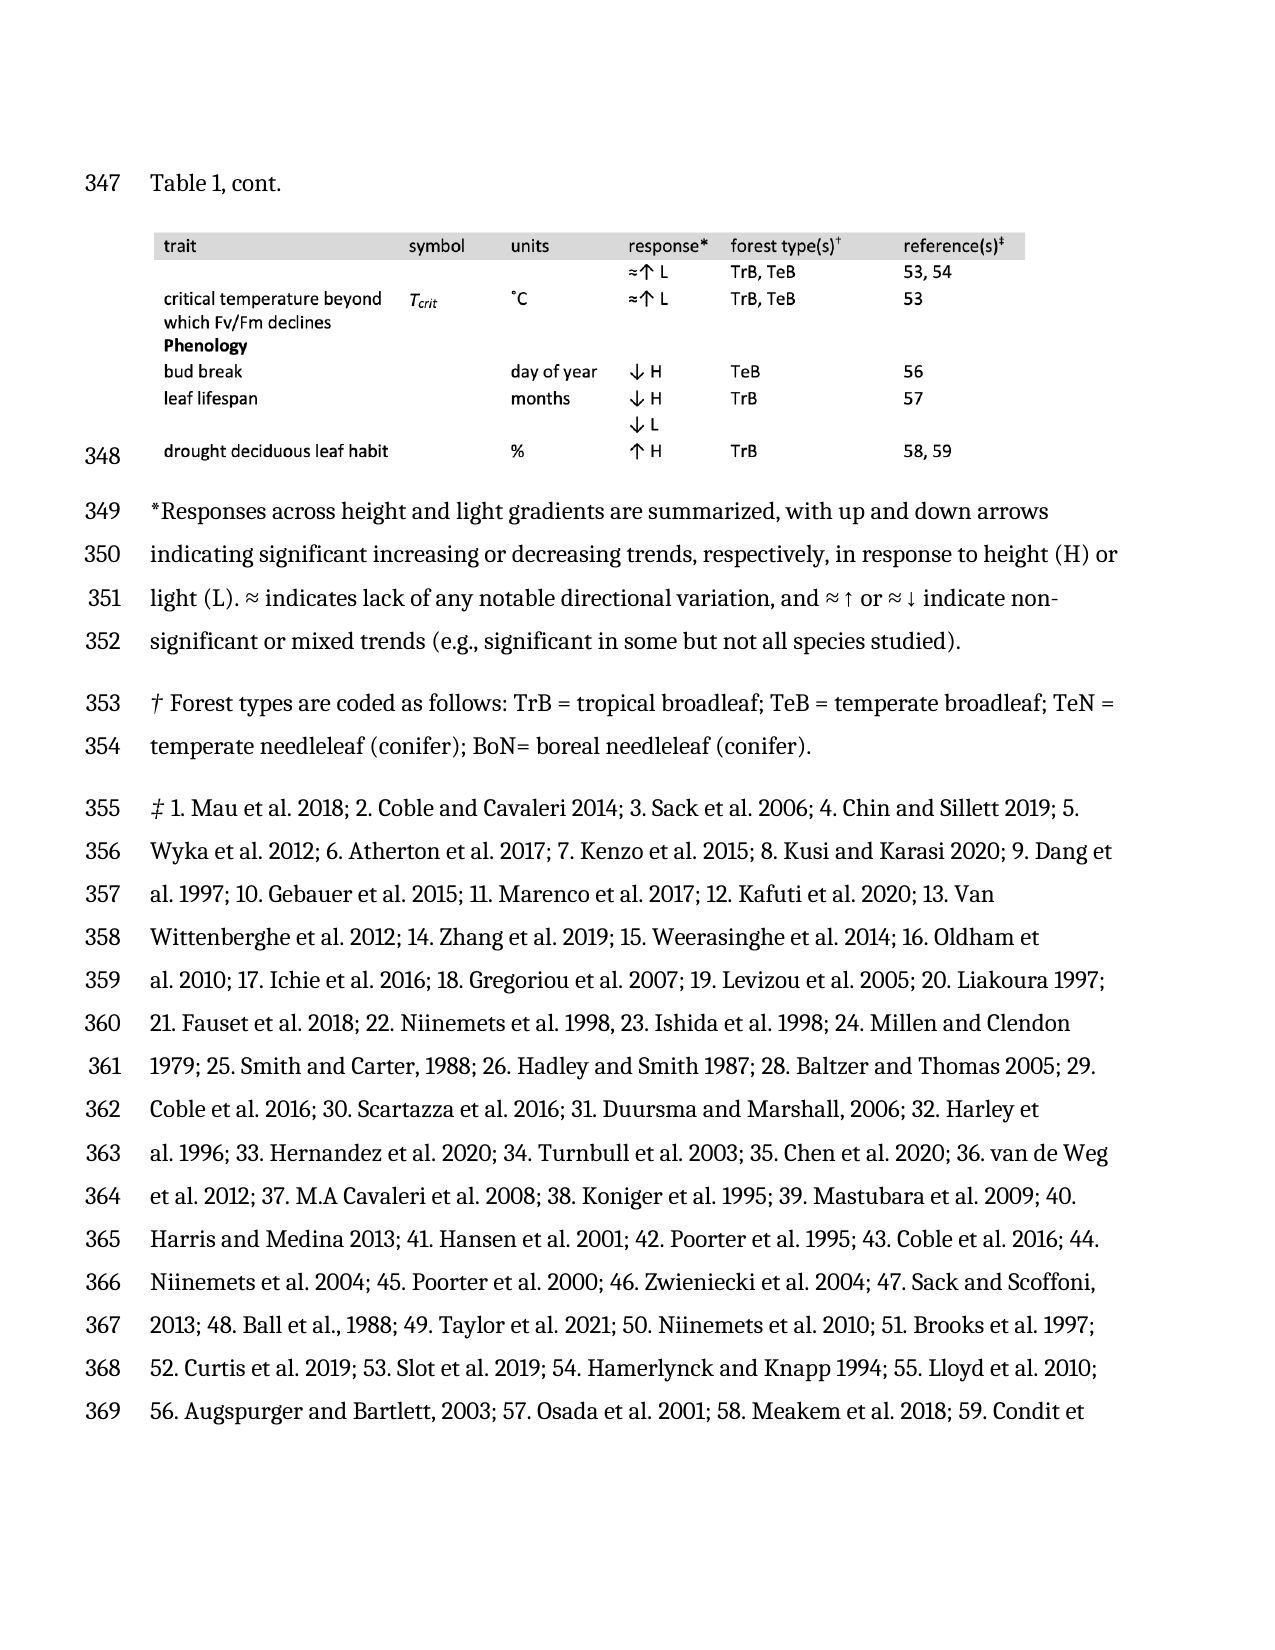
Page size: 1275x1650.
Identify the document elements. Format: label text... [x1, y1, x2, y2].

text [150, 793, 1125, 1426]
text Forest types are coded as follows: TrB = tropical broadleaf; TeB = temperate broadleaf; TeN = temperate needleleaf (conifer); BoN= boreal needleleaf (conifer). [150, 688, 1125, 760]
text Table 1, cont. [150, 169, 1125, 197]
picture [150, 230, 1025, 465]
text *Responses across height and light gradients are summarized, with up and down arrows indicating significant increasing or decreasing trends, respectively, in response to height (H) or light (L). indicates lack of any notable directional variation, and or indicate non-significant or mixed trends (e.g., significant in some but not all species studied). [150, 497, 1125, 655]
